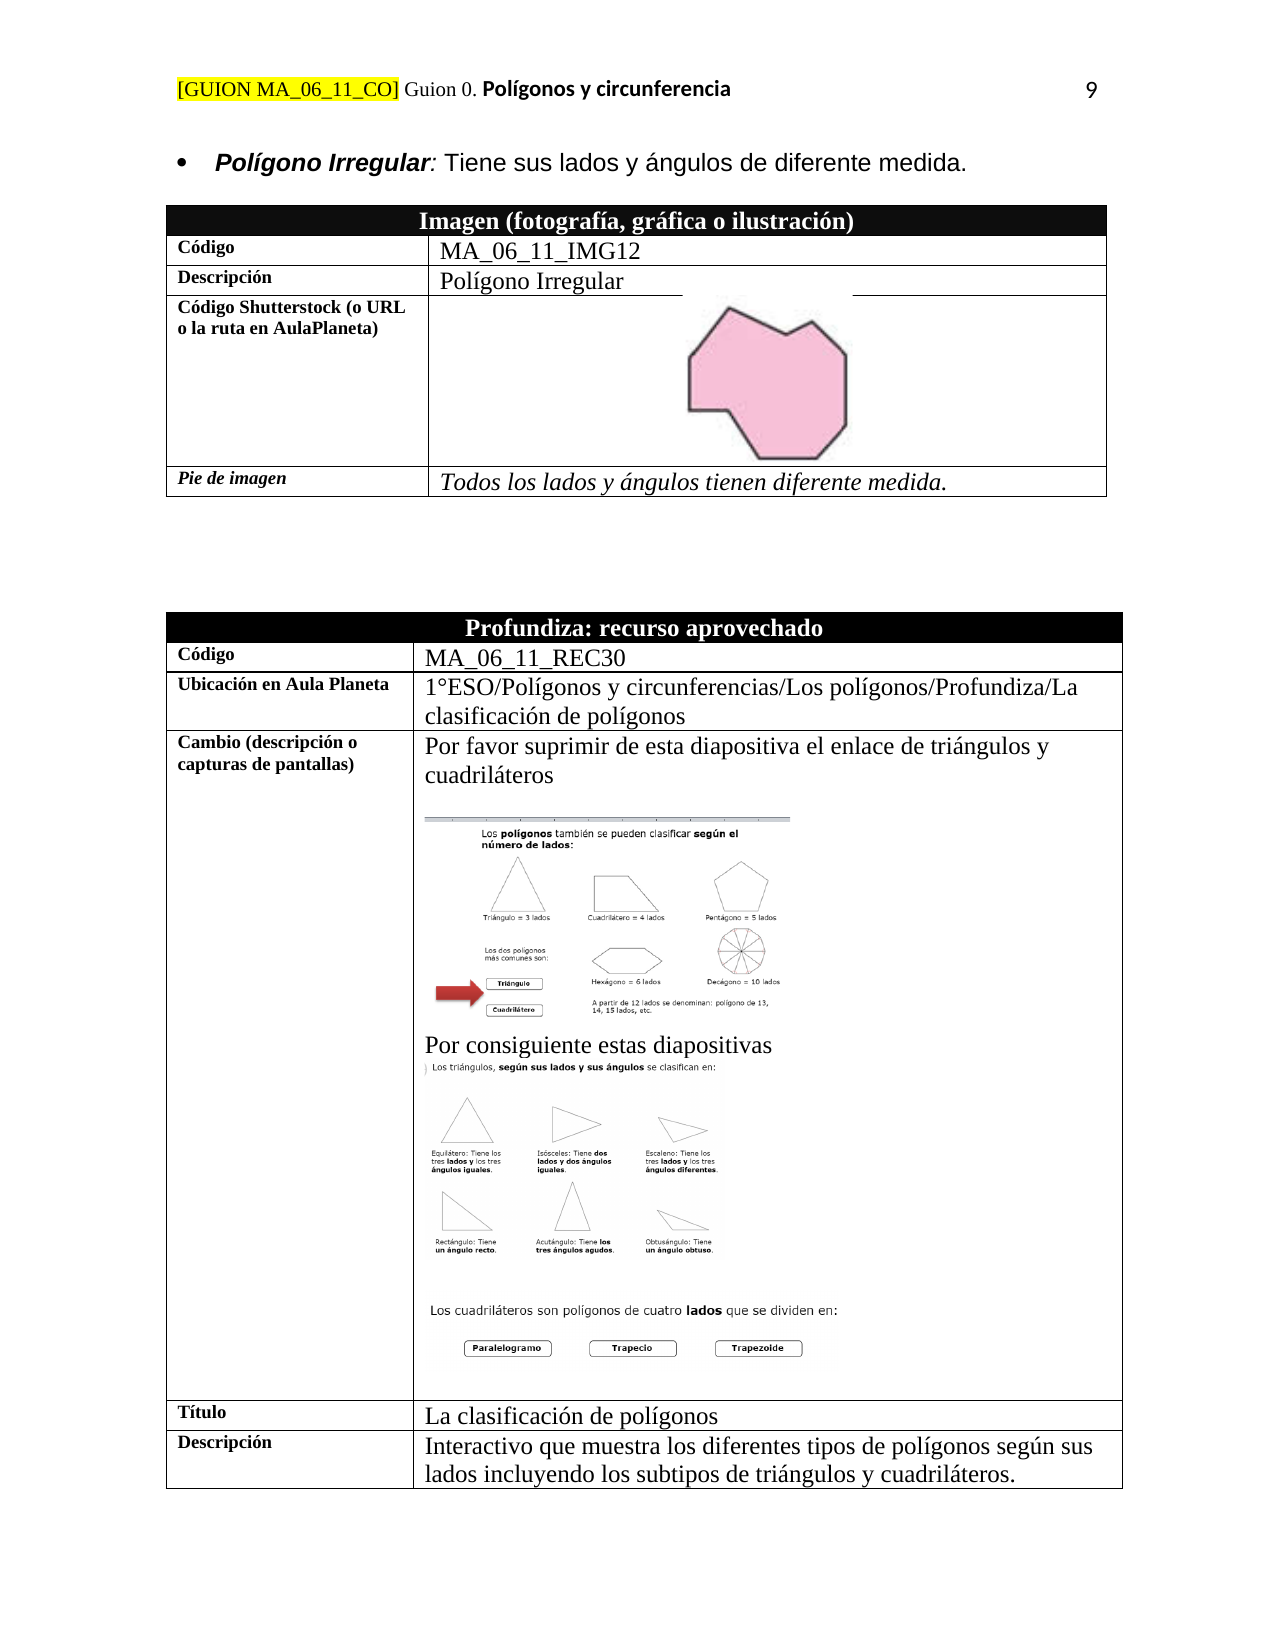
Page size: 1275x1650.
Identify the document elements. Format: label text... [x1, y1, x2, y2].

table_cell Código [167, 236, 428, 265]
table_cell Código [167, 643, 413, 671]
table_cell Todos los lados y ángulos tienen diferente medida. [429, 467, 1106, 496]
picture [682, 295, 853, 466]
table_cell MA_06_11_REC30 [414, 643, 1122, 671]
table_cell Ubicación en Aula Planeta [167, 673, 413, 730]
table_cell [429, 296, 682, 466]
table_cell Interactivo que muestra los diferentes tipos de polígonos según sus lados incluyendo los subtipos de triángulos y cuadriláteros. [414, 1431, 1122, 1488]
table_header Imagen (fotografía, gráfica o ilustración) [167, 206, 1106, 235]
table_cell Descripción [167, 266, 428, 294]
table_cell MA_06_11_IMG12 [429, 236, 1106, 265]
table_cell Descripción [167, 1431, 413, 1488]
table_cell Polígono Irregular [429, 266, 1106, 294]
table_cell Título [167, 1401, 413, 1430]
picture [424, 1290, 839, 1372]
table_cell La clasificación de polígonos [414, 1401, 1122, 1430]
table_cell 1°ESO/Polígonos y circunferencias/Los polígonos/Profundiza/La clasificación de polígonos [414, 673, 1122, 730]
list Polígono Irregular: Tiene sus lados y ángulos de diferente medida. [177, 148, 1098, 176]
table_cell Código Shutterstock (o URL o la ruta en AulaPlaneta) [167, 296, 428, 466]
table_cell Cambio (descripción o capturas de pantallas) [167, 731, 413, 1400]
picture [424, 817, 791, 1030]
table_cell Pie de imagen [167, 467, 428, 496]
table_cell [853, 296, 1106, 466]
table_header Profundiza: recurso aprovechado [167, 613, 1122, 642]
table_cell Por favor suprimir de esta diapositiva el enlace de triángulos y cuadriláteros Por consiguiente estas diapositivas [414, 731, 1122, 1400]
picture [424, 1058, 725, 1260]
